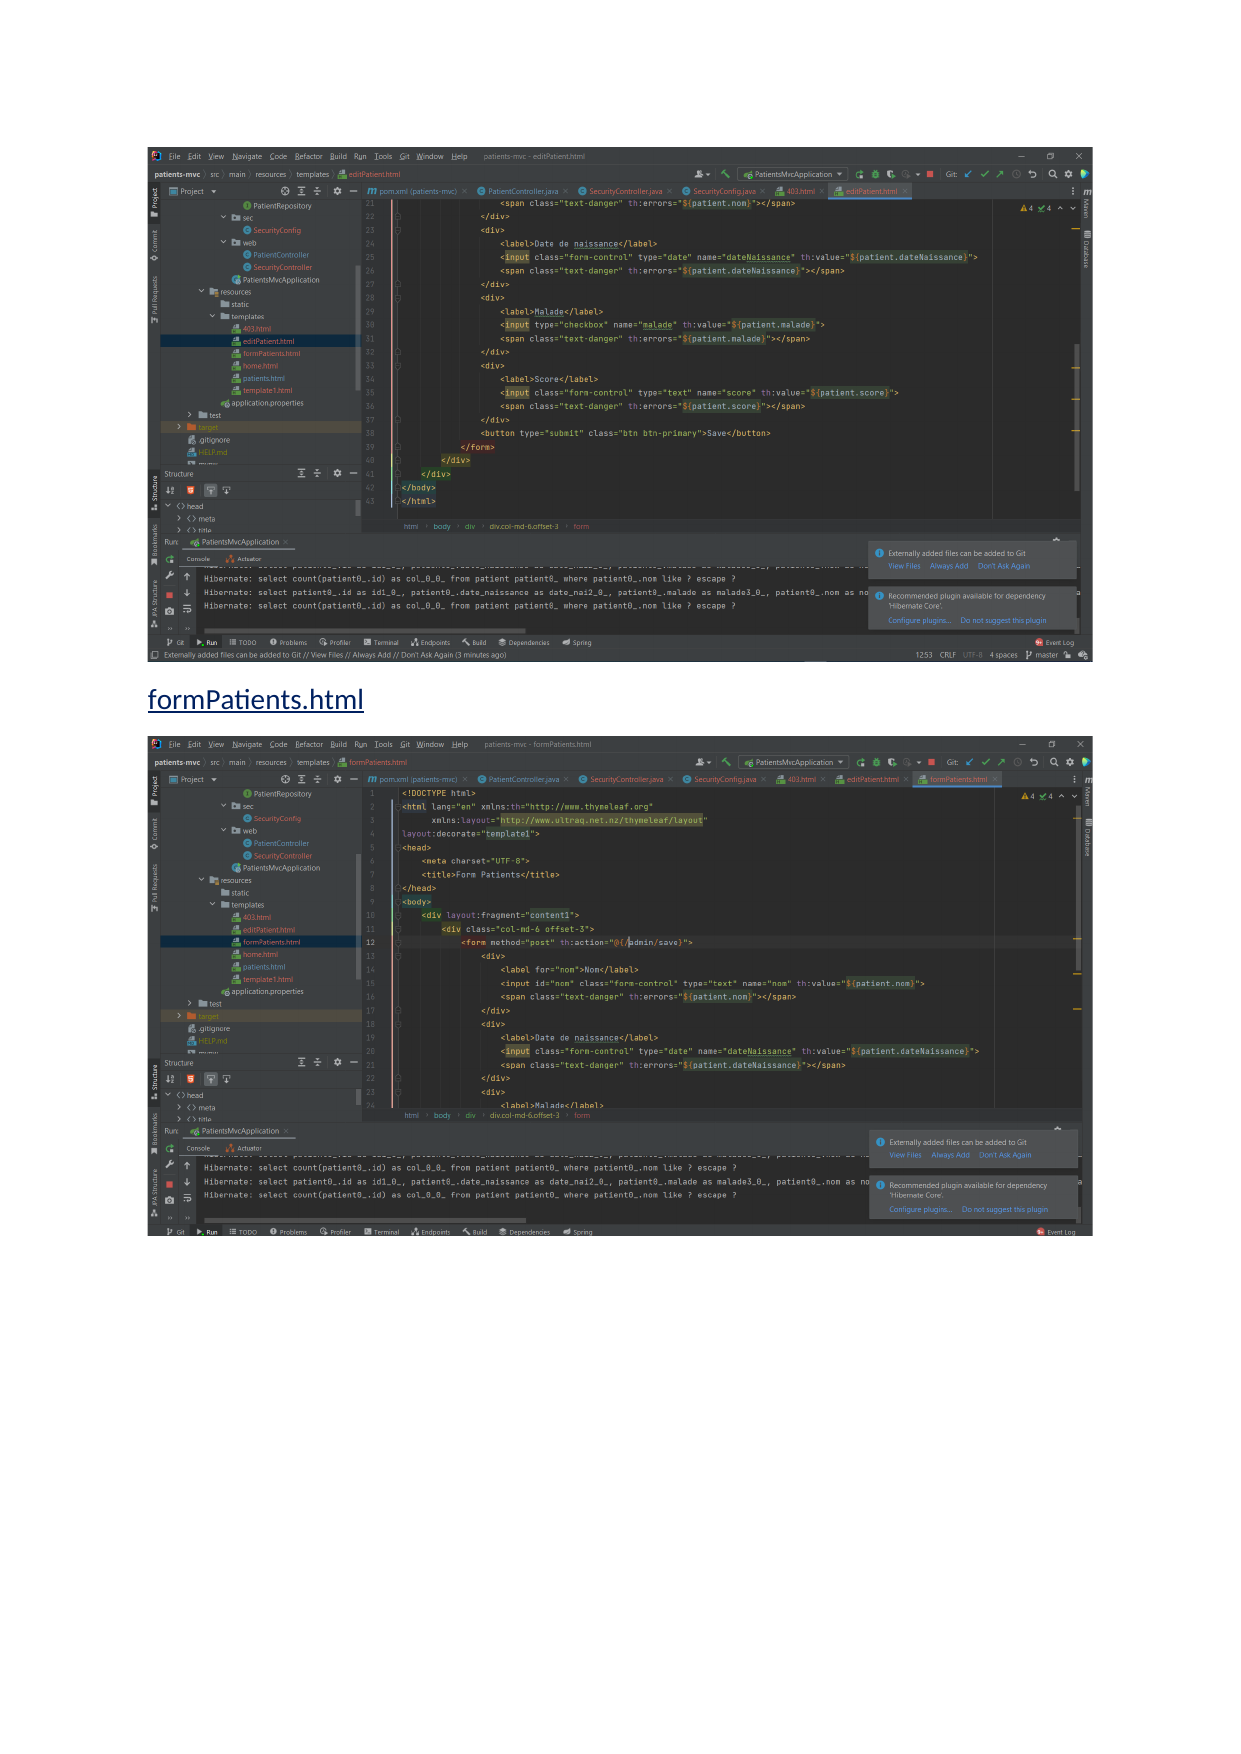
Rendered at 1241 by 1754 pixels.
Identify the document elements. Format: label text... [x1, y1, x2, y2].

picture [147, 147, 1093, 662]
text formPatients.html [148, 681, 1093, 716]
picture [147, 736, 1093, 1236]
